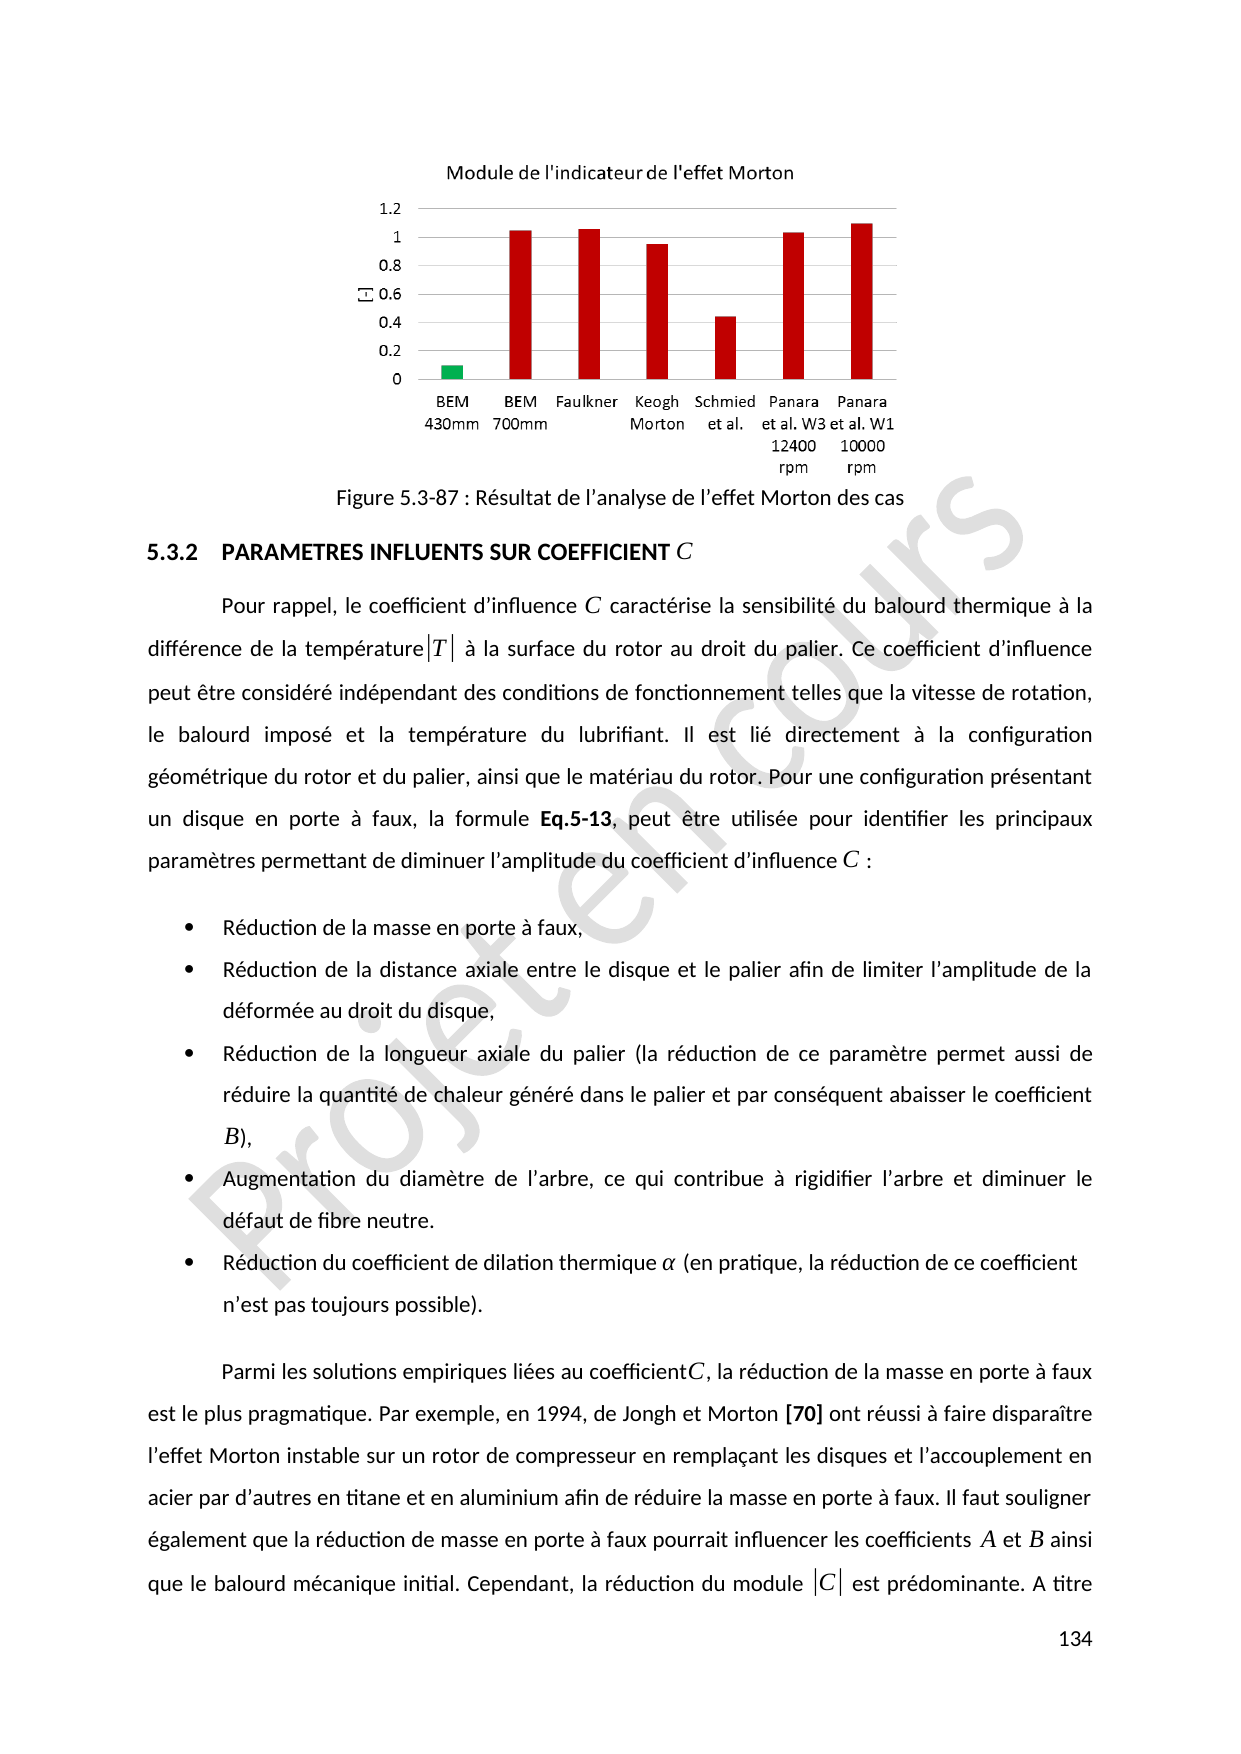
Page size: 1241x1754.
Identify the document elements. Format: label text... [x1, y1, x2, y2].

text Pour rappel, le coefficient d’influence caractérise la sensibilité du balourd thermique à la différence de la température à la surface du rotor au droit du palier. Ce coefficient d’influence peut être considéré indépendant des conditions de fonctionnement telles que la vitesse de rotation, le balourd imposé et la température du lubrifiant. Il est lié directement à la configuration géométrique du rotor et du palier, ainsi que le matériau du rotor. Pour une configuration présentant un disque en porte à faux, la formule Eq.5-13, peut être utilisée pour identifier les principaux paramètres permettant de diminuer l’amplitude du coefficient d’influence : [148, 591, 1093, 874]
list Réduction du coefficient de dilation thermique (en pratique, la réduction de ce coefficient n’est pas toujours possible). [185, 1248, 1093, 1318]
list Réduction de la masse en porte à faux, [185, 913, 1093, 941]
list Augmentation du diamètre de l’arbre, ce qui contribue à rigidifier l’arbre et diminuer le défaut de fibre neutre. [185, 1164, 1093, 1234]
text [148, 1357, 1093, 1598]
list Réduction de la longueur axiale du palier (la réduction de ce paramètre permet aussi de réduire la quantité de chaleur généré dans le palier et par conséquent abaisser le coefficient ), [185, 1039, 1093, 1151]
list Réduction de la distance axiale entre le disque et le palier afin de limiter l’amplitude de la déformée au droit du disque, [185, 955, 1093, 1025]
subtitle Parametres influents sur coefficient [146, 536, 1093, 566]
picture [326, 147, 914, 483]
